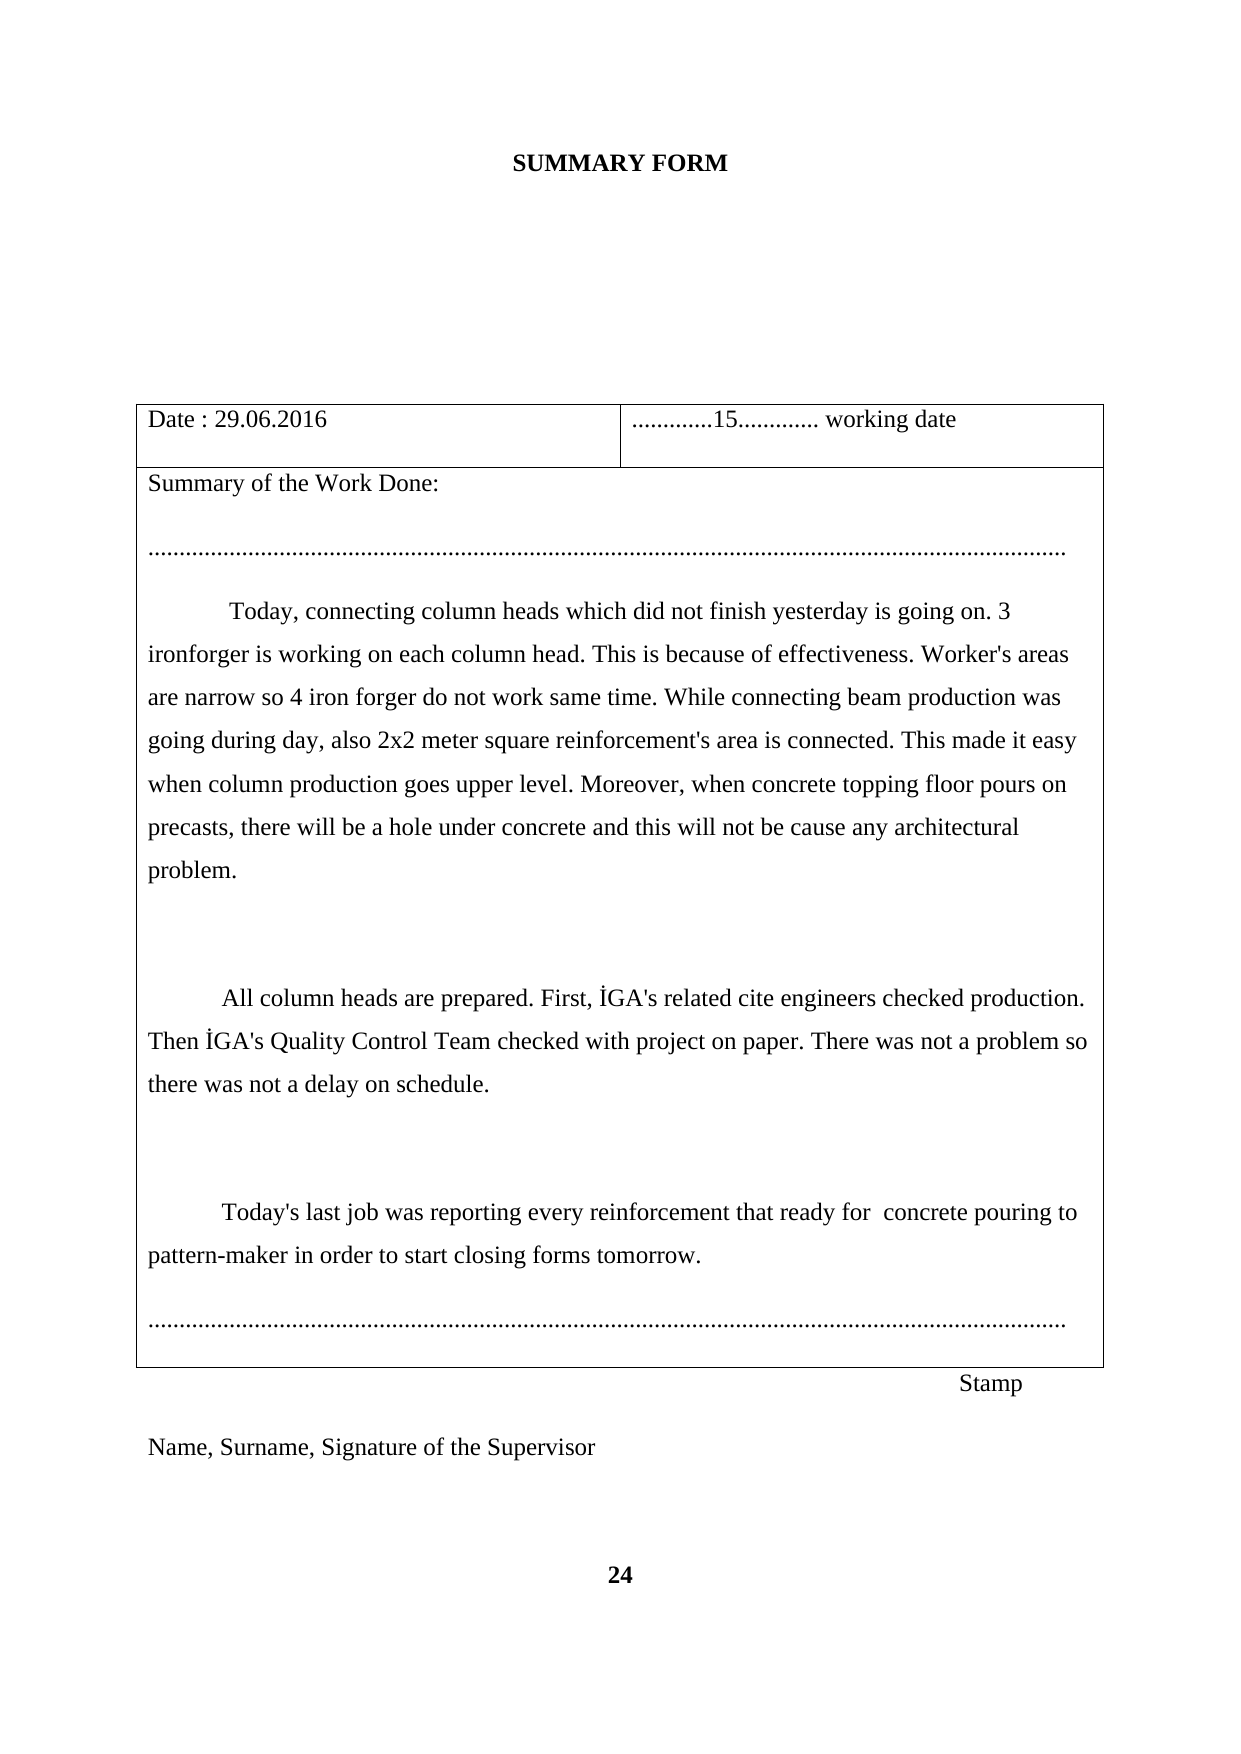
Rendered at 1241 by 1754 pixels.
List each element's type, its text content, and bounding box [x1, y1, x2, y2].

text Name, Surname, Signature of the Supervisor [148, 1432, 1093, 1461]
text SUMMARY FORM [148, 148, 1093, 176]
text 24 [148, 1560, 1093, 1588]
table_cell Summary of the Work Done: ................................................................................................................................................... Today, connecting column heads which did not finish yesterday is going on. 3 ironforger is working on each column head. This is because of effectiveness. Worker's areas are narrow so 4 iron forger do not work same time. While connecting beam production was going during day, also 2x2 meter square reinforcement's area is connected. This made it easy when column production goes upper level. Moreover, when concrete topping floor pours on precasts, there will be a hole under concrete and this will not be cause any architectural problem. All column heads are prepared. First, İGA's related cite engineers checked production. Then İGA's Quality Control Team checked with project on paper. There was not a problem so there was not a delay on schedule. Today's last job was reporting every reinforcement that ready for concrete pouring to pattern-maker in order to start closing forms tomorrow. ................................................................................................................................................... [137, 468, 1103, 1367]
table_header Date : 29.06.2016 [137, 405, 620, 467]
table_header .............15............. working date [621, 405, 1103, 467]
text Stamp [148, 1368, 1093, 1397]
